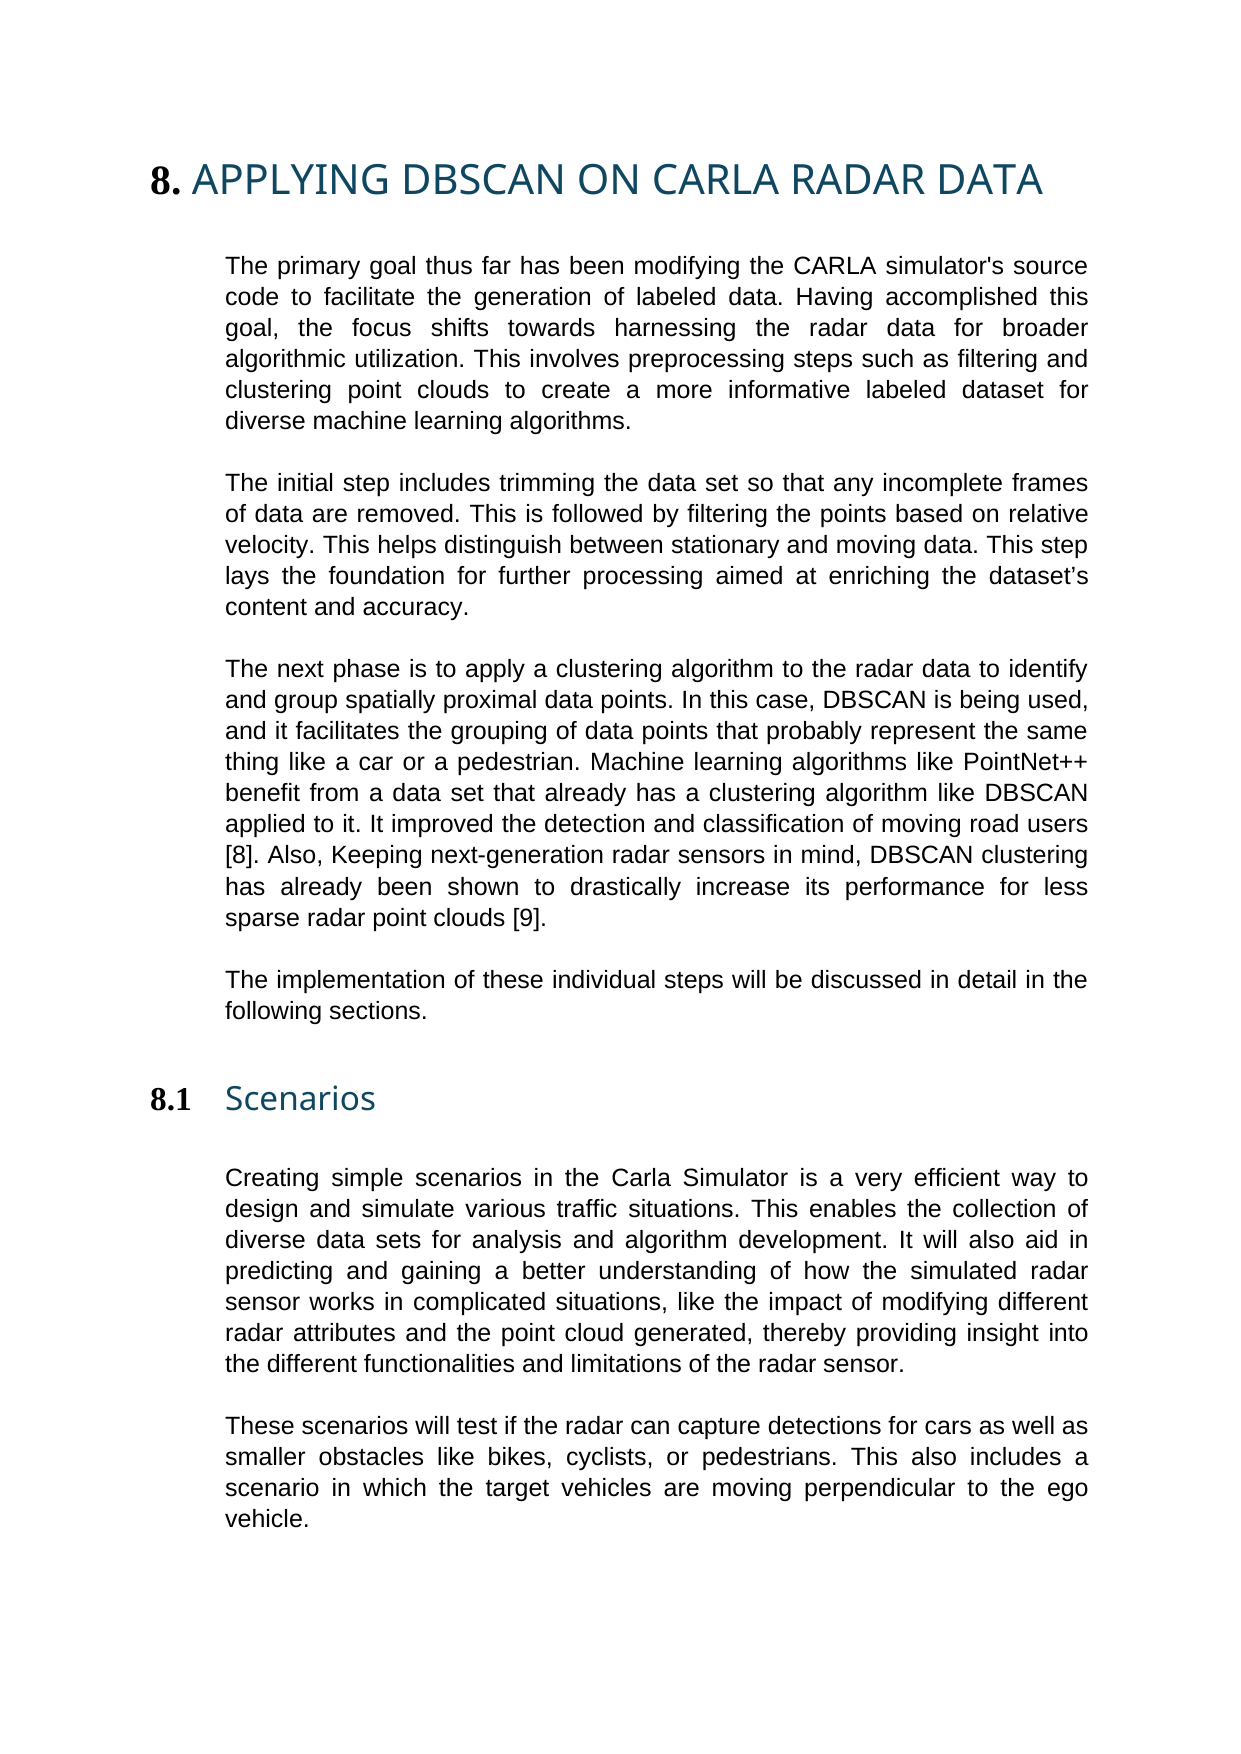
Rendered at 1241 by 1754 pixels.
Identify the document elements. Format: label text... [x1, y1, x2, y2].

list The implementation of these individual steps will be discussed in detail in the following sections. [225, 964, 1090, 1024]
list These scenarios will test if the radar can capture detections for cars as well as smaller obstacles like bikes, cyclists, or pedestrians. This also includes a scenario in which the target vehicles are moving perpendicular to the ego vehicle. [225, 1411, 1090, 1533]
list The next phase is to apply a clustering algorithm to the radar data to identify and group spatially proximal data points. In this case, DBSCAN is being used, and it facilitates the grouping of data points that probably represent the same thing like a car or a pedestrian. Machine learning algorithms like PointNet++ benefit from a data set that already has a clustering algorithm like DBSCAN applied to it. It improved the detection and classification of moving road users [8]. Also, Keeping next-generation radar sensors in mind, DBSCAN clustering has already been shown to drastically increase its performance for less sparse radar point clouds [9]. [225, 654, 1090, 931]
list The initial step includes trimming the data set so that any incomplete frames of data are removed. This is followed by filtering the points based on relative velocity. This helps distinguish between stationary and moving data. This step lays the foundation for further processing aimed at enriching the dataset’s content and accuracy. [225, 468, 1090, 621]
list The primary goal thus far has been modifying the CARLA simulator's source code to facilitate the generation of labeled data. Having accomplished this goal, the focus shifts towards harnessing the radar data for broader algorithmic utilization. This involves preprocessing steps such as filtering and clustering point clouds to create a more informative labeled dataset for diverse machine learning algorithms. [225, 251, 1090, 434]
list Creating simple scenarios in the Carla Simulator is a very efficient way to design and simulate various traffic situations. This enables the collection of diverse data sets for analysis and algorithm development. It will also aid in predicting and gaining a better understanding of how the simulated radar sensor works in complicated situations, like the impact of modifying different radar attributes and the point cloud generated, thereby providing insight into the different functionalities and limitations of the radar sensor. [225, 1163, 1090, 1378]
subtitle APPLYING DBSCAN ON CARLA RADAR DATA [150, 150, 1090, 207]
subtitle Scenarios [150, 1074, 1090, 1120]
